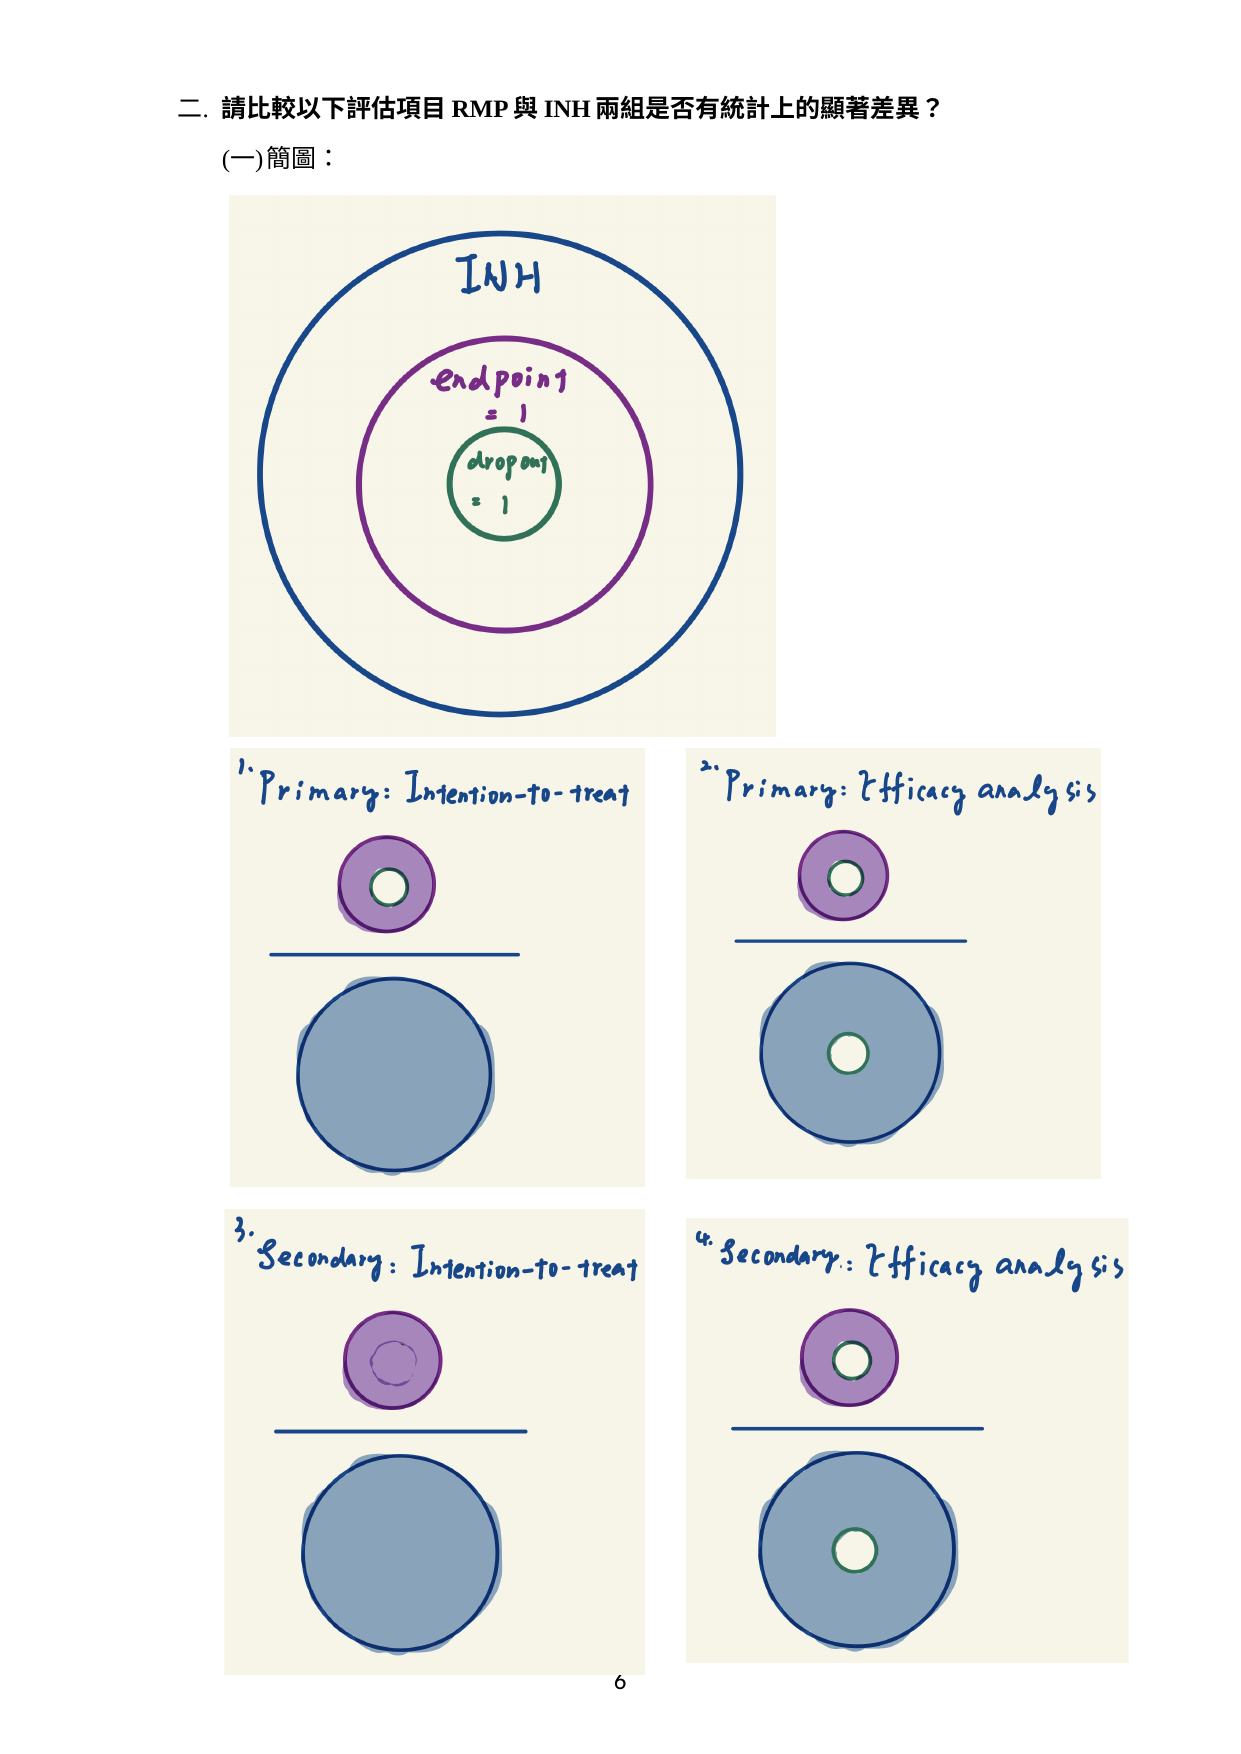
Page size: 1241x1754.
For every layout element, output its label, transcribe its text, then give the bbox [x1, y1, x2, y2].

text 簡圖： [222, 137, 1107, 175]
picture [230, 748, 646, 1187]
picture [229, 195, 776, 737]
text 請比較以下評估項目RMP與INH兩組是否有統計上的顯著差異？ [177, 87, 1107, 125]
picture [686, 1218, 1129, 1663]
picture [685, 748, 1101, 1179]
picture [224, 1209, 646, 1675]
